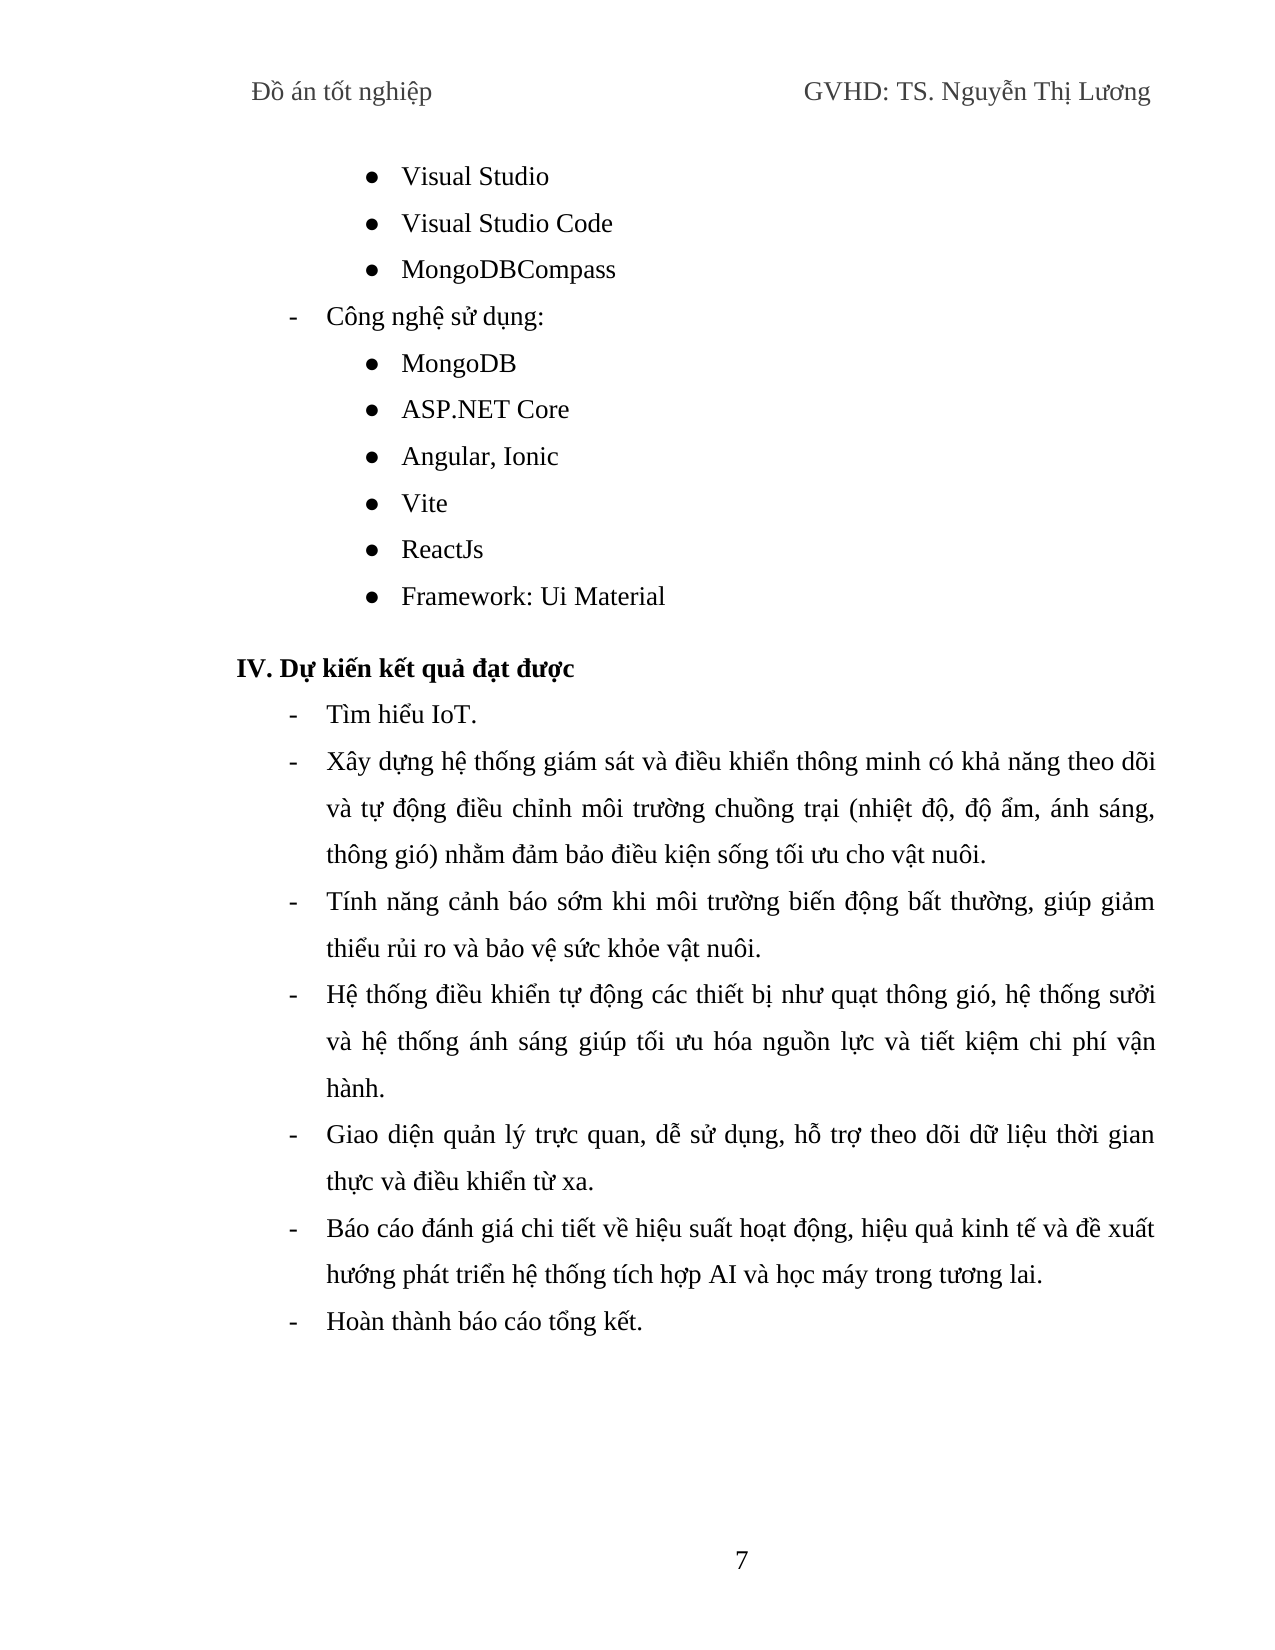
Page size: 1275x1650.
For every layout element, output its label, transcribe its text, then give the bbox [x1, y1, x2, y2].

list Báo cáo đánh giá chi tiết về hiệu suất hoạt động, hiệu quả kinh tế và đề xuất hướng phát triển hệ thống tích hợp AI và học máy trong tương lai. [288, 1212, 1157, 1290]
list MongoDBCompass [363, 254, 1157, 285]
list Angular, Ionic [363, 440, 1157, 471]
list Tính năng cảnh báo sớm khi môi trường biến động bất thường, giúp giảm thiểu rủi ro và bảo vệ sức khỏe vật nuôi. [288, 885, 1157, 963]
list MongoDB [363, 347, 1157, 378]
list Hệ thống điều khiển tự động các thiết bị như quạt thông gió, hệ thống sưởi và hệ thống ánh sáng giúp tối ưu hóa nguồn lực và tiết kiệm chi phí vận hành. [288, 979, 1157, 1103]
list Framework: Ui Material [363, 580, 1157, 611]
list ReactJs [363, 534, 1157, 565]
list Visual Studio Code [363, 207, 1157, 238]
list Visual Studio [363, 160, 1157, 191]
list Hoàn thành báo cáo tổng kết. [288, 1305, 1157, 1336]
list Công nghệ sử dụng: [288, 300, 1157, 331]
list Vite [363, 487, 1157, 518]
text IV. Dự kiến kết quả đạt được [236, 652, 1157, 683]
list Giao diện quản lý trực quan, dễ sử dụng, hỗ trợ theo dõi dữ liệu thời gian thực và điều khiển từ xa. [288, 1119, 1157, 1196]
list ASP.NET Core [363, 394, 1157, 425]
list Xây dựng hệ thống giám sát và điều khiển thông minh có khả năng theo dõi và tự động điều chỉnh môi trường chuồng trại (nhiệt độ, độ ẩm, ánh sáng, thông gió) nhằm đảm bảo điều kiện sống tối ưu cho vật nuôi. [288, 745, 1157, 870]
list Tìm hiểu IoT. [288, 699, 1157, 730]
